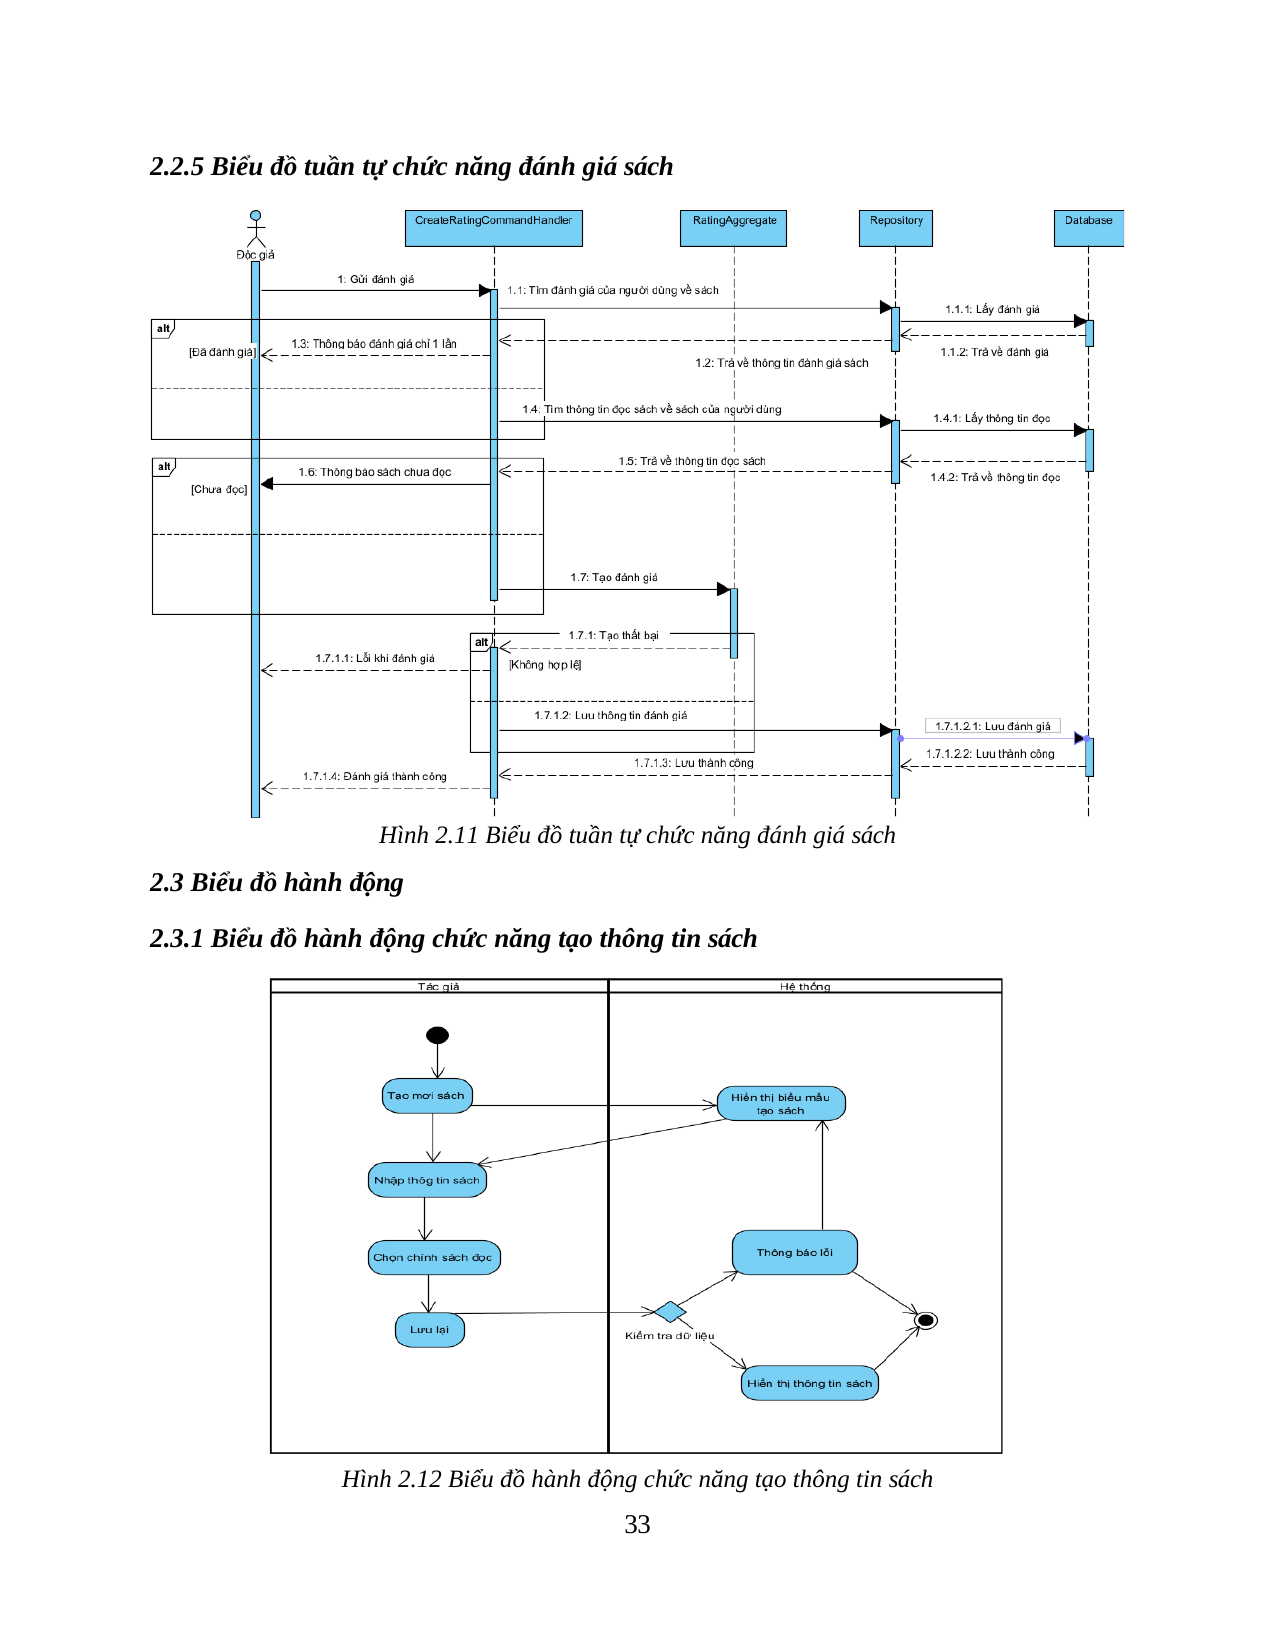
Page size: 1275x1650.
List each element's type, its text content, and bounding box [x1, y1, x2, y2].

subtitle Biểu đồ hành động chức năng tạo thông tin sách [150, 922, 1237, 953]
text Hình 2.12 Biểu đồ hành động chức năng tạo thông tin sách [112, 986, 1163, 1492]
subtitle Biểu đồ tuần tự chức năng đánh giá sách [150, 150, 1237, 181]
subtitle Biểu đồ hành động [150, 866, 1237, 897]
picture [269, 978, 1003, 986]
text Hình 2.11 Biểu đồ tuần tự chức năng đánh giá sách [112, 210, 1163, 849]
